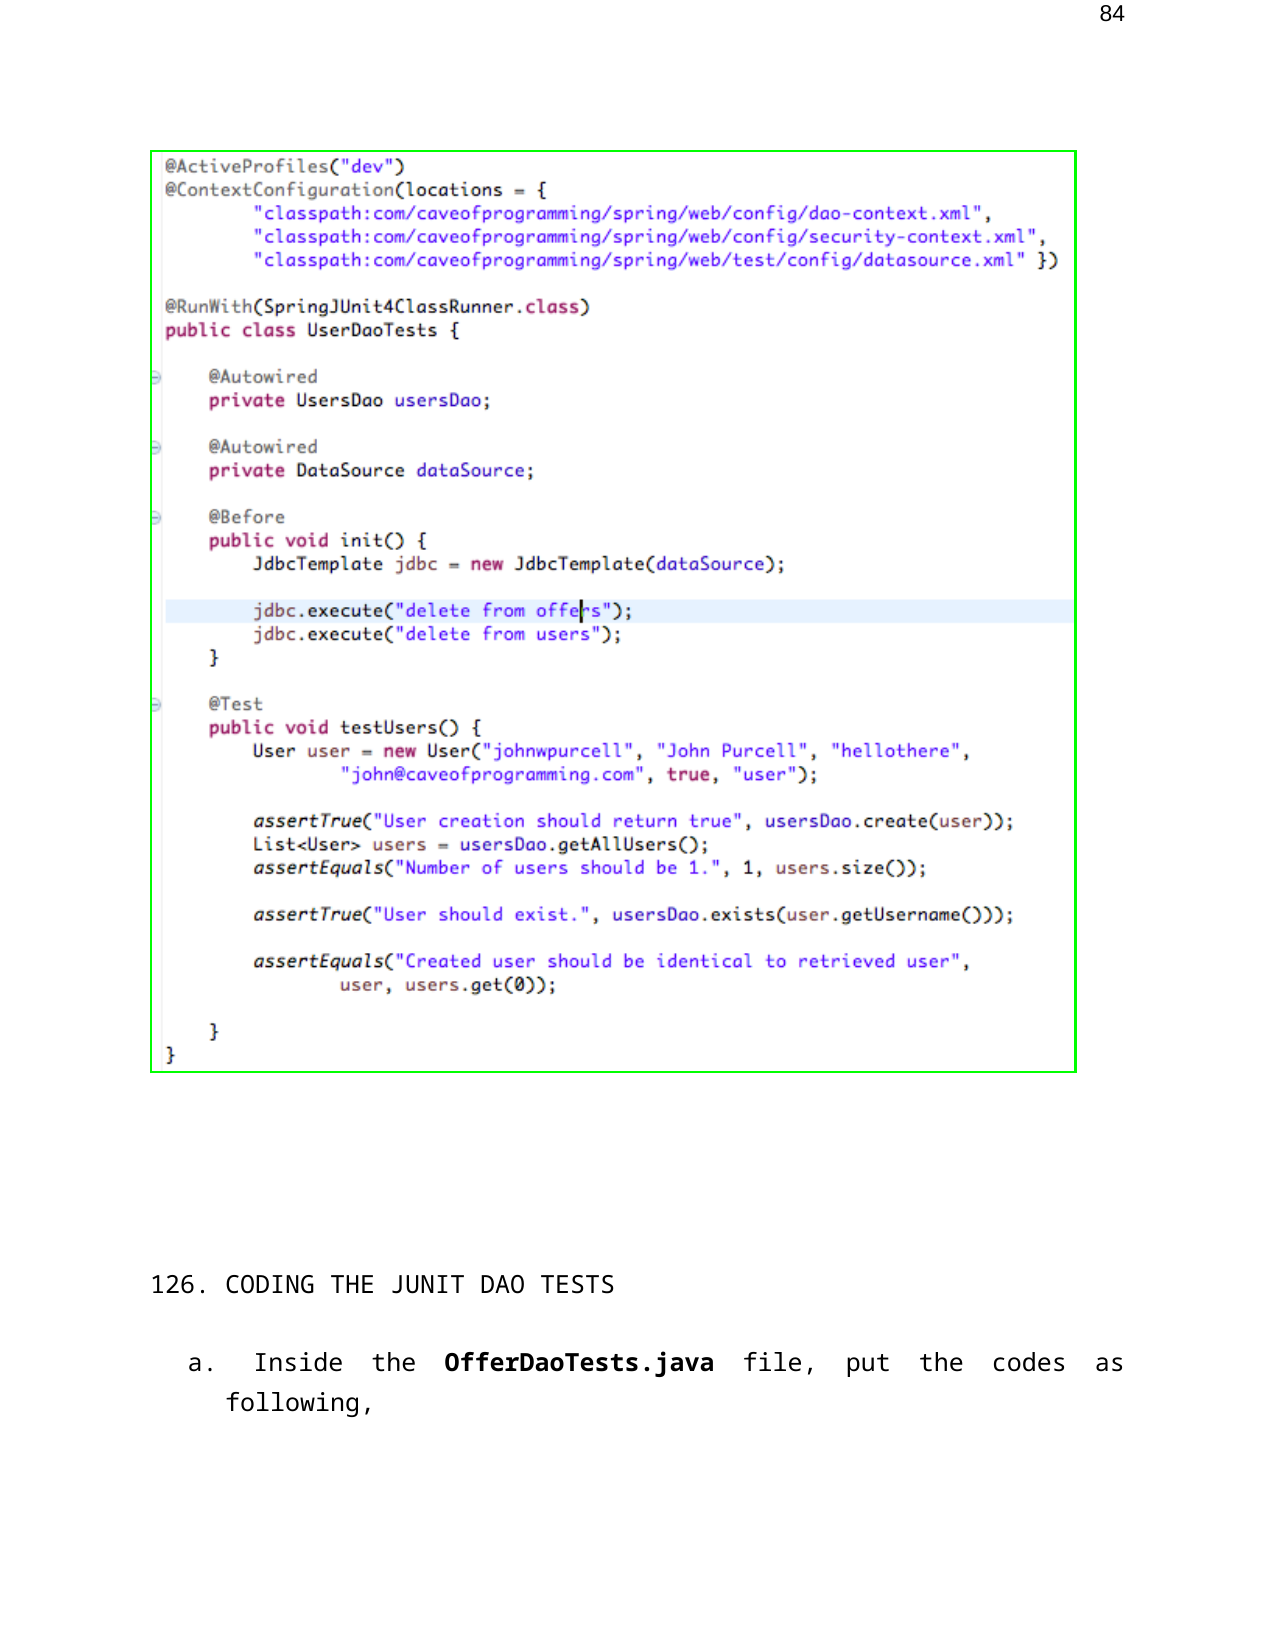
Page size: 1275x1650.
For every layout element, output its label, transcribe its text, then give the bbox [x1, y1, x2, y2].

text 126. CODING THE JUNIT DAO TESTS [150, 1267, 1125, 1301]
list Inside the OfferDaoTests.java file, put the codes as following, [187, 1345, 1125, 1418]
picture [152, 152, 1074, 1071]
